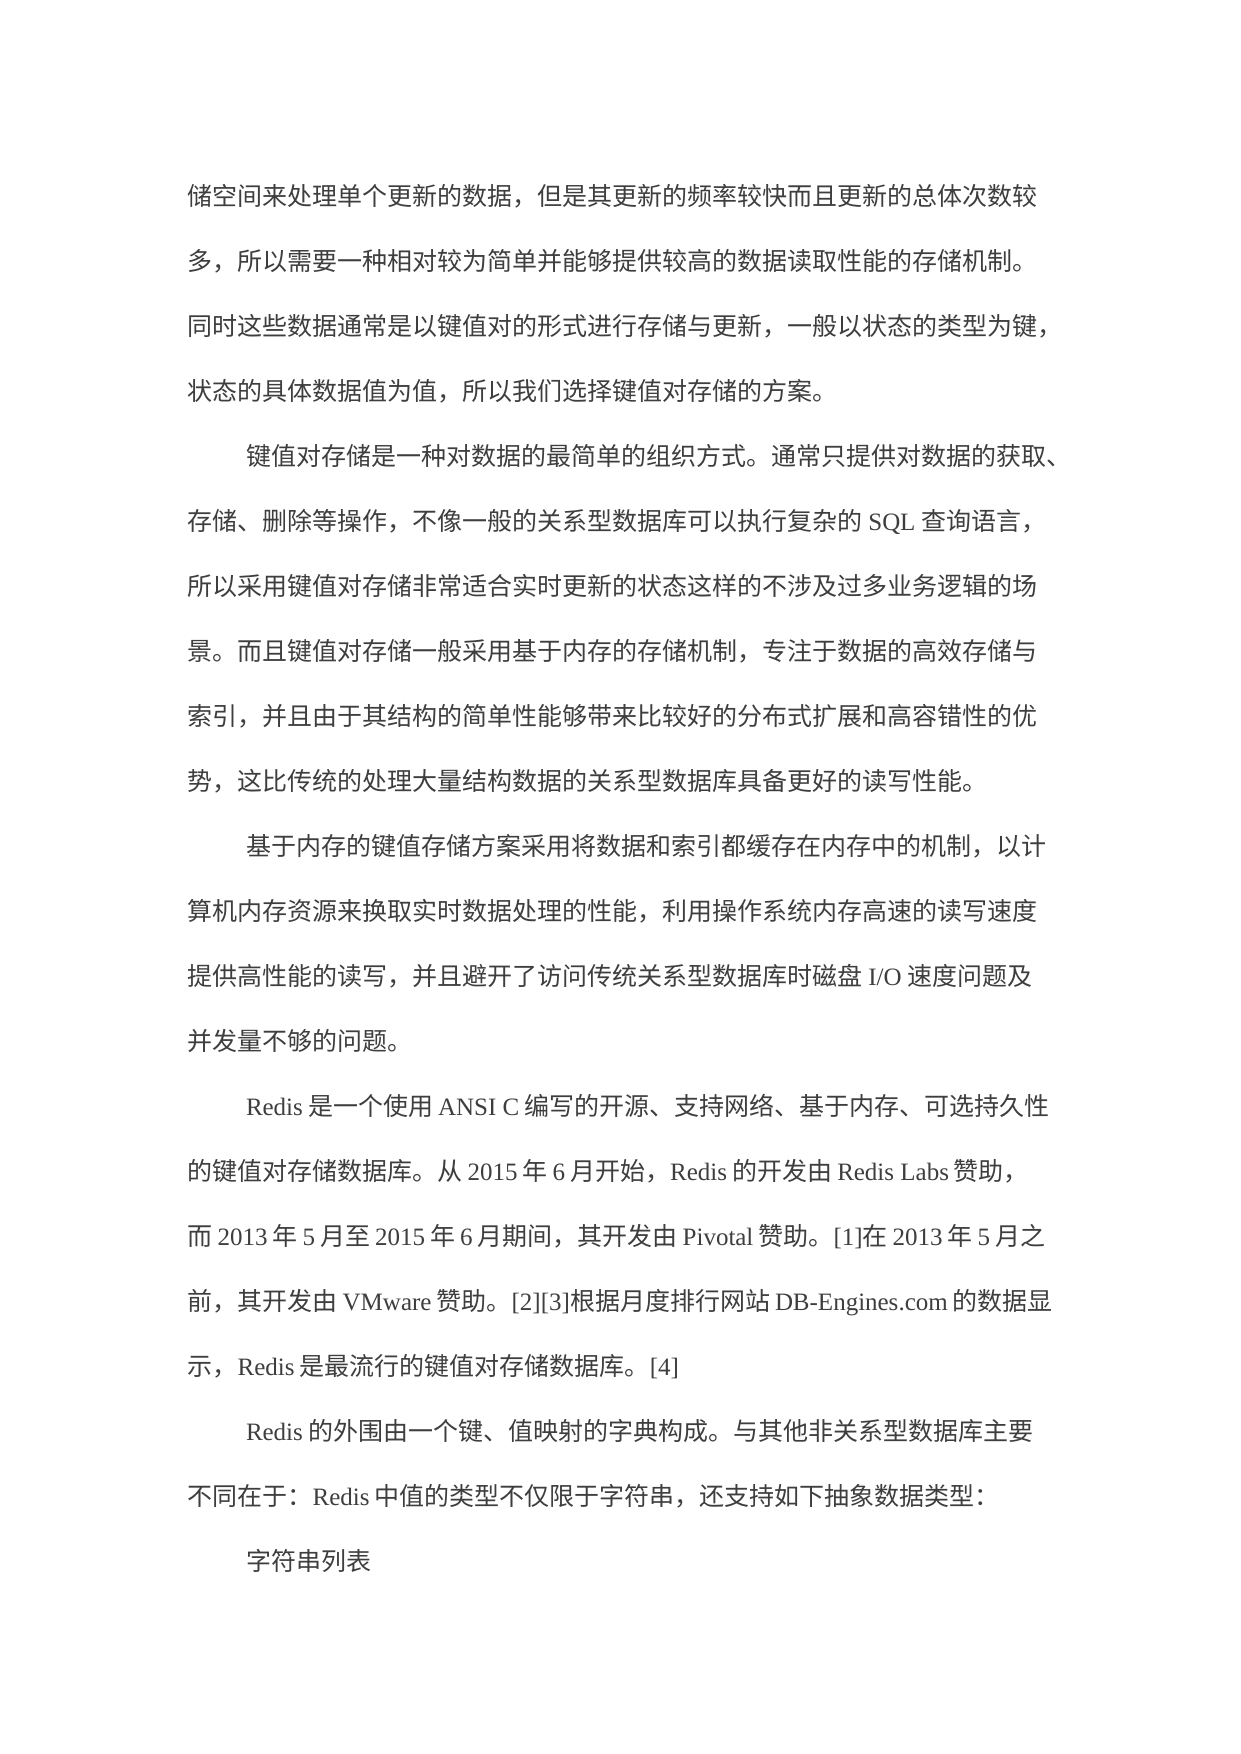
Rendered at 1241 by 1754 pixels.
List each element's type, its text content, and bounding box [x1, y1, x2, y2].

text 基于内存的键值存储方案采用将数据和索引都缓存在内存中的机制，以计算机内存资源来换取实时数据处理的性能，利用操作系统内存高速的读写速度提供高性能的读写，并且避开了访问传统关系型数据库时磁盘 I/O 速度问题及并发量不够的问题。 [187, 812, 1053, 1072]
text Redis的外围由一个键、值映射的字典构成。与其他非关系型数据库主要不同在于：Redis中值的类型不仅限于字符串，还支持如下抽象数据类型： [187, 1397, 1053, 1527]
text 键值对存储是一种对数据的最简单的组织方式。通常只提供对数据的获取、存储、删除等操作，不像一般的关系型数据库可以执行复杂的 SQL 查询语言，所以采用键值对存储非常适合实时更新的状态这样的不涉及过多业务逻辑的场景。而且键值对存储一般采用基于内存的存储机制，专注于数据的高效存储与索引，并且由于其结构的简单性能够带来比较好的分布式扩展和高容错性的优势，这比传统的处理大量结构数据的关系型数据库具备更好的读写性能。 [187, 422, 1053, 812]
text 字符串列表 [187, 1527, 1053, 1592]
text Redis是一个使用ANSI C编写的开源、支持网络、基于内存、可选持久性的键值对存储数据库。从2015年6月开始，Redis的开发由Redis Labs赞助，而2013年5月至2015年6月期间，其开发由Pivotal赞助。[1]在2013年5月之前，其开发由VMware赞助。[2][3]根据月度排行网站DB-Engines.com的数据显示，Redis是最流行的键值对存储数据库。[4] [187, 1072, 1053, 1397]
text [187, 162, 1053, 422]
